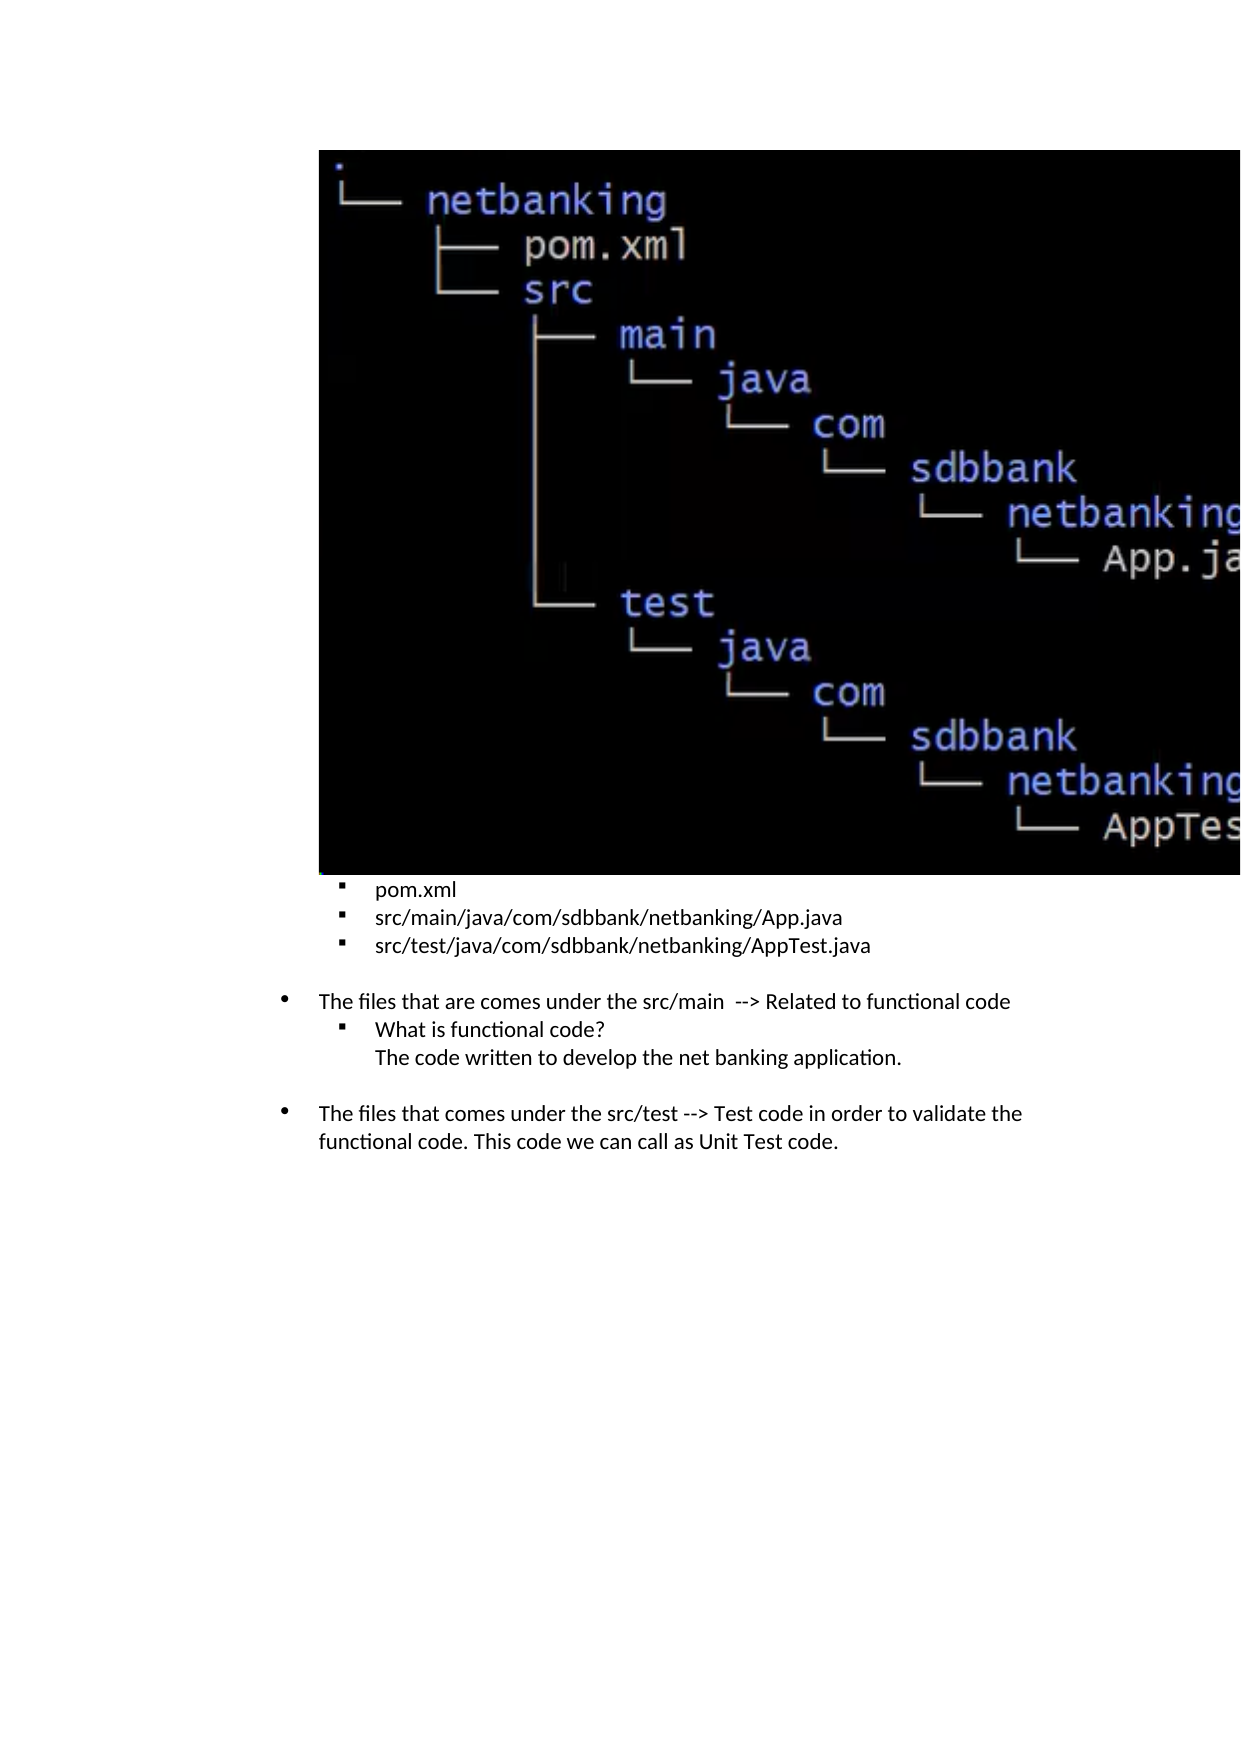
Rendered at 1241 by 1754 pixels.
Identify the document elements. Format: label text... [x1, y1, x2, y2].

list What is functional code? [337, 1015, 1090, 1043]
list src/main/java/com/sdbbank/netbanking/App.java [337, 903, 1090, 931]
list src/test/java/com/sdbbank/netbanking/AppTest.java [337, 931, 1090, 959]
text The code written to develop the net banking application. [375, 1043, 1090, 1071]
picture [318, 150, 1241, 875]
list The files that are comes under the src/main --> Related to functional code [281, 987, 1090, 1015]
list The files that comes under the src/test --> Test code in order to validate the functional code. This code we can call as Unit Test code. [281, 1099, 1090, 1155]
list pom.xml [337, 875, 1090, 903]
